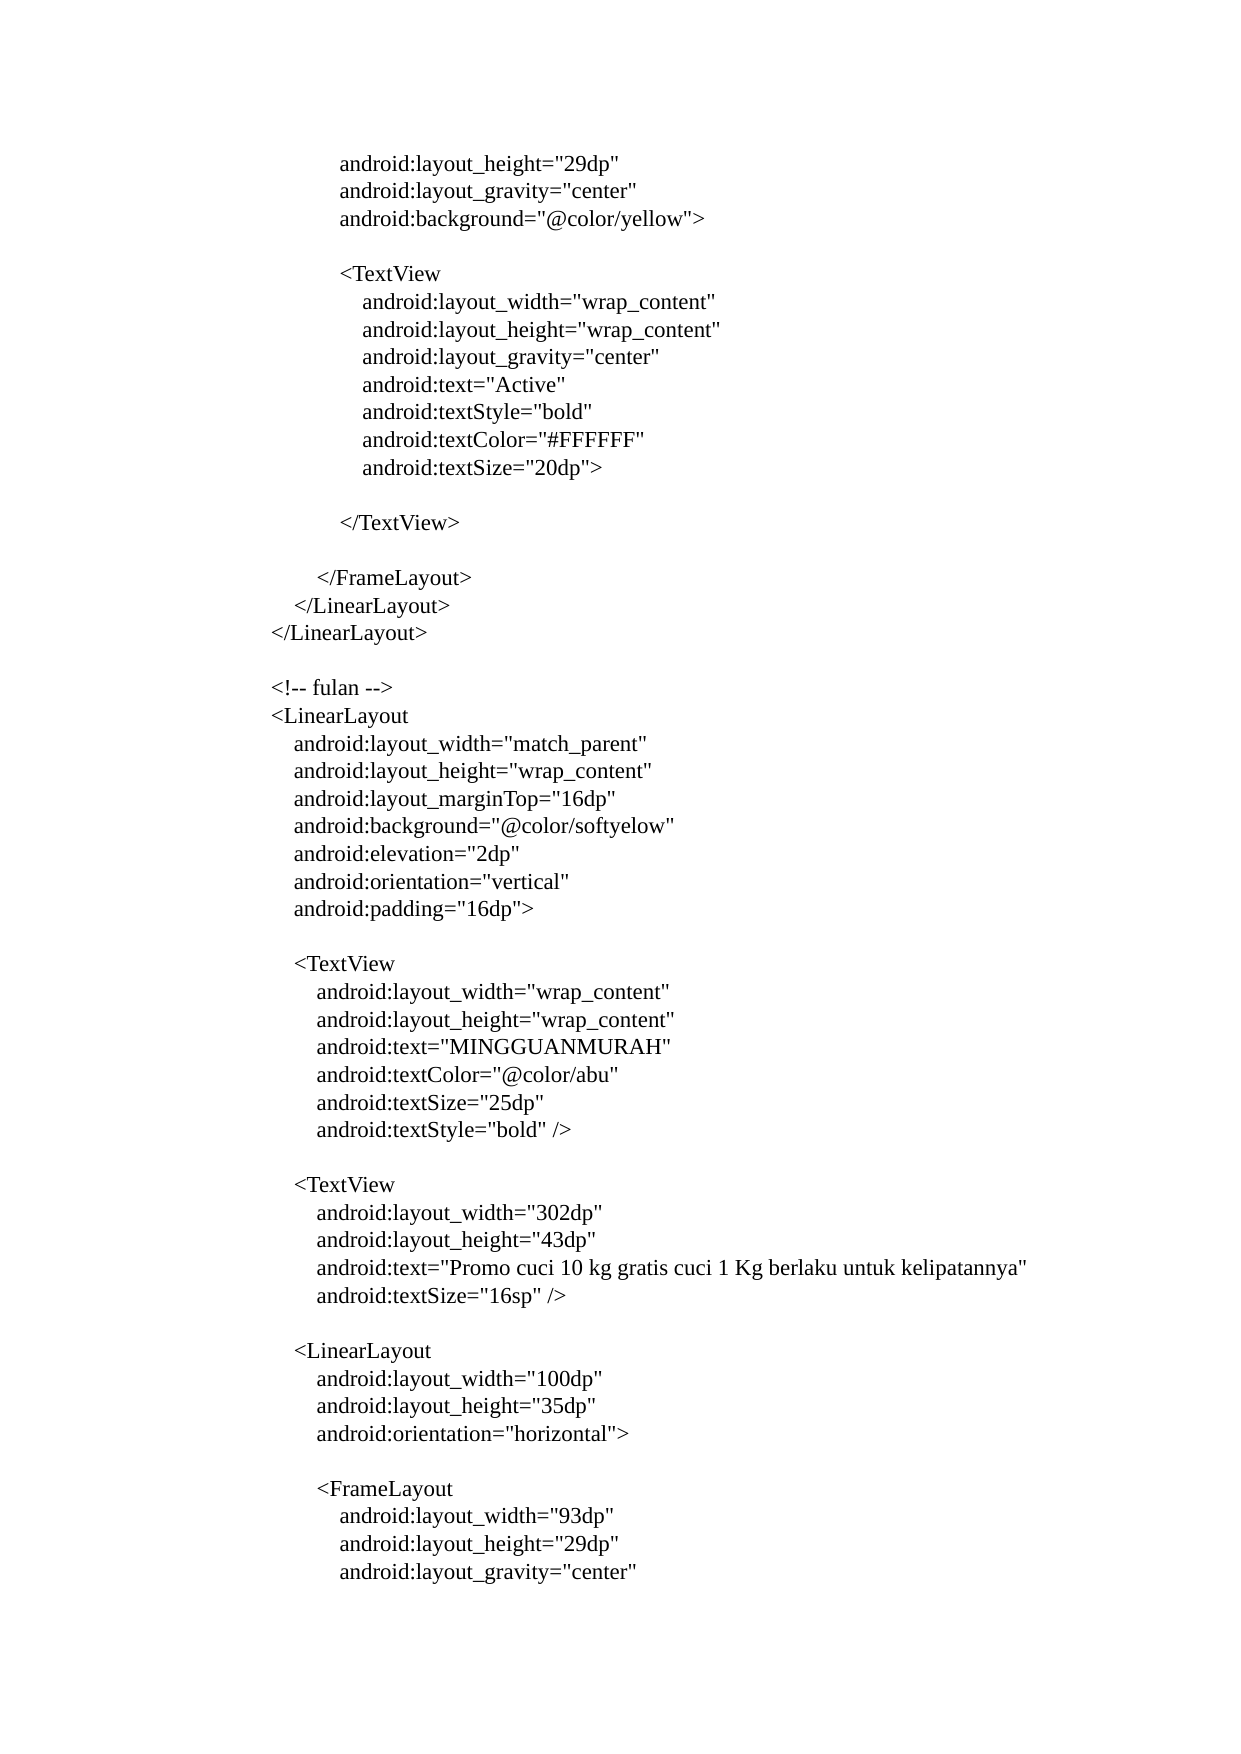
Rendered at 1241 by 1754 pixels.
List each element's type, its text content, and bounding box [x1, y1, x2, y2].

list android:padding="16dp"> [225, 895, 1047, 922]
list android:layout_gravity="center" [225, 1558, 1047, 1584]
list android:layout_width="match_parent" [225, 730, 1047, 756]
list android:layout_width="93dp" [225, 1503, 1047, 1529]
list android:background="@color/yellow"> [225, 205, 1047, 232]
list android:textStyle="bold" /> [225, 1116, 1047, 1142]
list <!-- fulan --> [225, 674, 1047, 701]
list android:layout_height="29dp" [225, 1530, 1047, 1557]
list android:textSize="16sp" /> [225, 1282, 1047, 1308]
list android:layout_width="100dp" [225, 1364, 1047, 1391]
list </LinearLayout> [225, 592, 1047, 618]
list <LinearLayout [225, 1337, 1047, 1363]
list </TextView> [225, 509, 1047, 535]
list android:layout_marginTop="16dp" [225, 785, 1047, 811]
list android:layout_height="wrap_content" [225, 757, 1047, 784]
list android:textColor="#FFFFFF" [225, 426, 1047, 452]
list android:orientation="horizontal"> [225, 1420, 1047, 1446]
list </FrameLayout> [225, 564, 1047, 590]
list android:layout_height="wrap_content" [225, 1006, 1047, 1032]
list android:layout_height="29dp" [225, 150, 1047, 176]
list android:elevation="2dp" [225, 840, 1047, 866]
list android:textStyle="bold" [225, 398, 1047, 425]
list <LinearLayout [225, 702, 1047, 728]
list android:textColor="@color/abu" [225, 1061, 1047, 1087]
list android:layout_gravity="center" [225, 343, 1047, 369]
list android:layout_height="43dp" [225, 1227, 1047, 1253]
list <TextView [225, 260, 1047, 287]
list <TextView [225, 951, 1047, 977]
list android:textSize="25dp" [225, 1088, 1047, 1115]
list android:layout_height="wrap_content" [225, 316, 1047, 342]
list android:text="Promo cuci 10 kg gratis cuci 1 Kg berlaku untuk kelipatannya" [225, 1254, 1047, 1281]
list </LinearLayout> [225, 619, 1047, 646]
list android:orientation="vertical" [225, 868, 1047, 894]
list android:text="MINGGUANMURAH" [225, 1033, 1047, 1060]
list android:layout_height="35dp" [225, 1392, 1047, 1418]
list android:text="Active" [225, 371, 1047, 397]
list android:layout_width="wrap_content" [225, 288, 1047, 314]
list android:layout_gravity="center" [225, 178, 1047, 204]
list android:layout_width="wrap_content" [225, 978, 1047, 1004]
list <TextView [225, 1171, 1047, 1198]
list android:layout_width="302dp" [225, 1199, 1047, 1225]
list android:textSize="20dp"> [225, 454, 1047, 480]
list android:background="@color/softyelow" [225, 812, 1047, 839]
list <FrameLayout [225, 1475, 1047, 1501]
